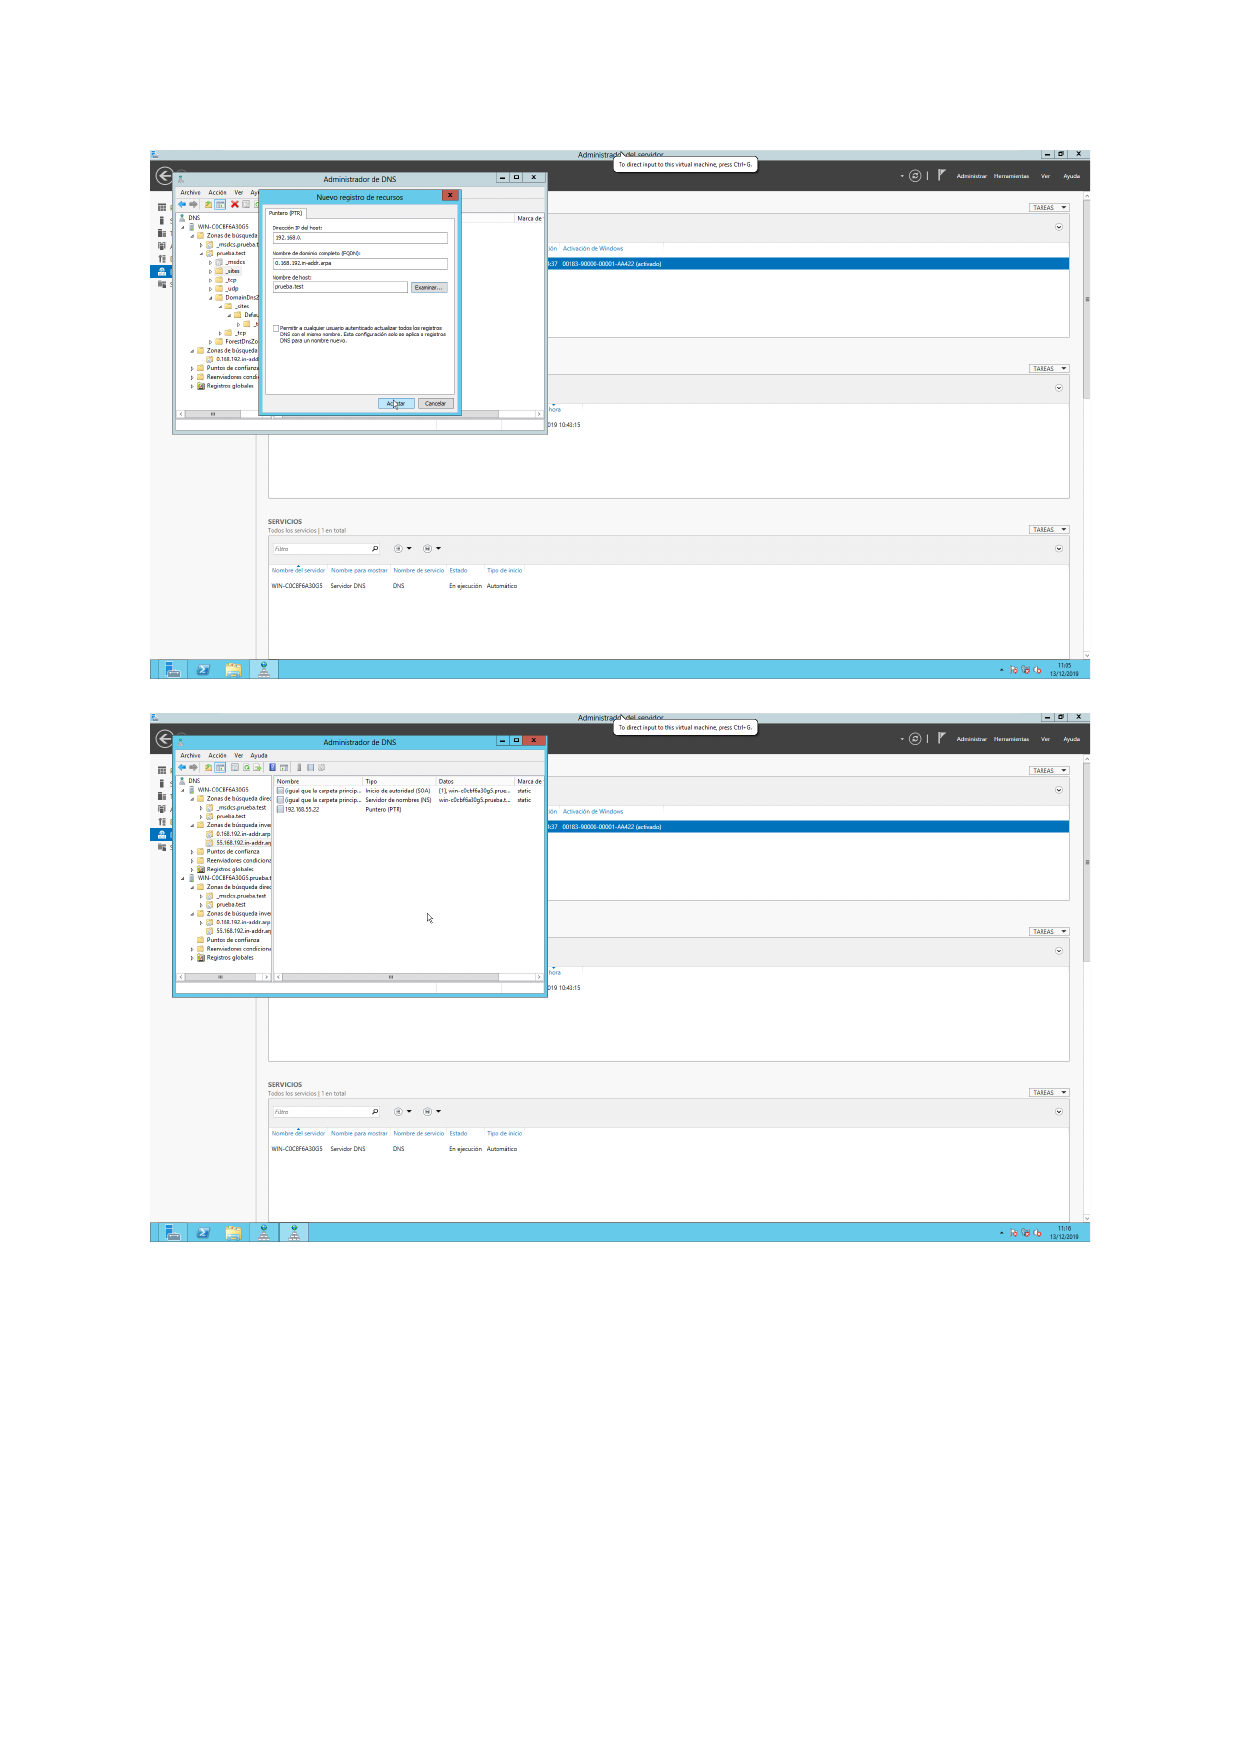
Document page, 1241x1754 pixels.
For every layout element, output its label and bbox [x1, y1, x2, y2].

picture [150, 713, 1091, 1242]
picture [150, 150, 1091, 679]
